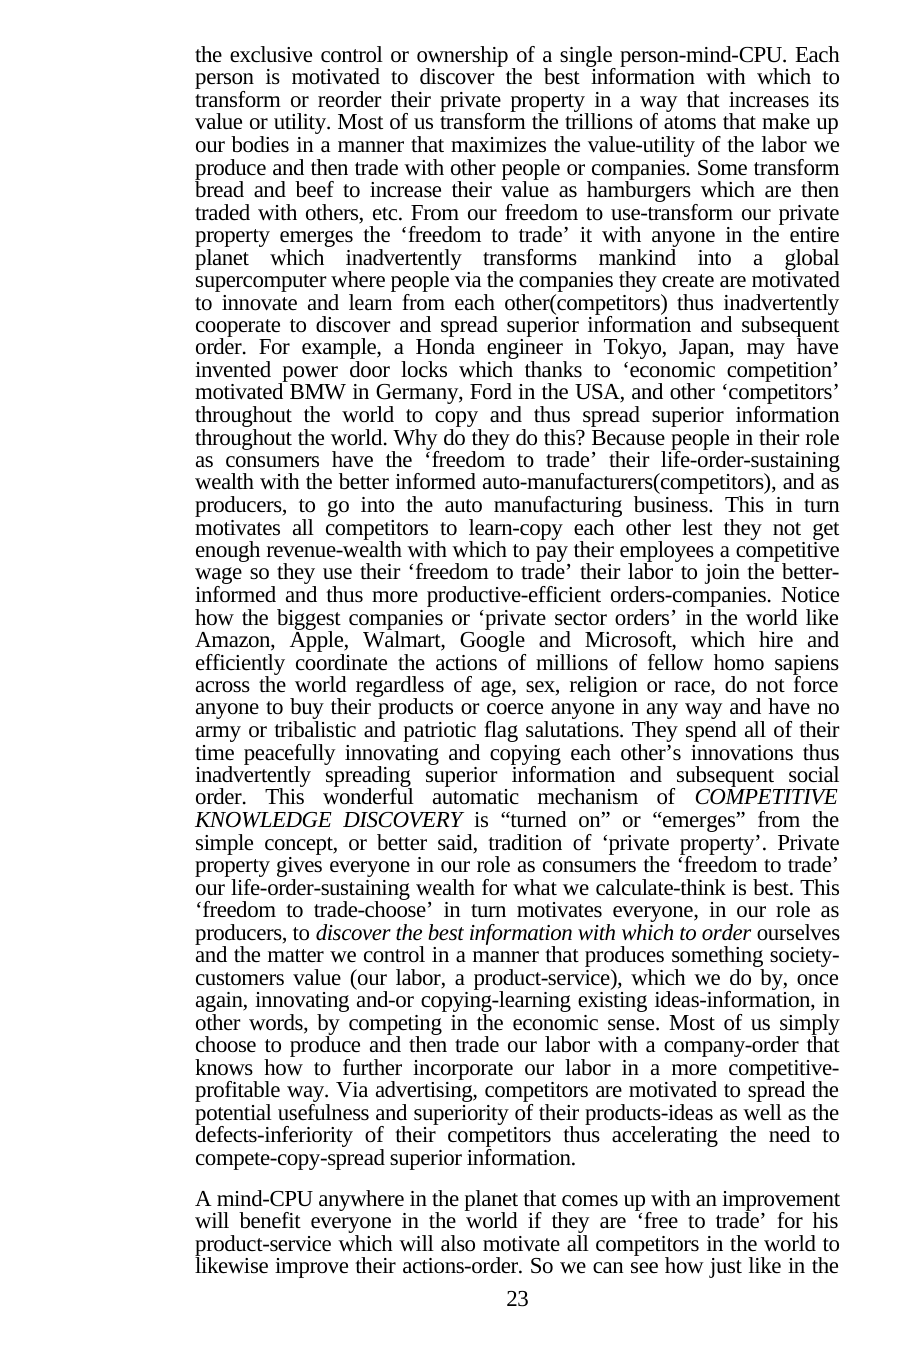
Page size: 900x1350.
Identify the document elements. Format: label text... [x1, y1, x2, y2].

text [195, 1189, 840, 1278]
